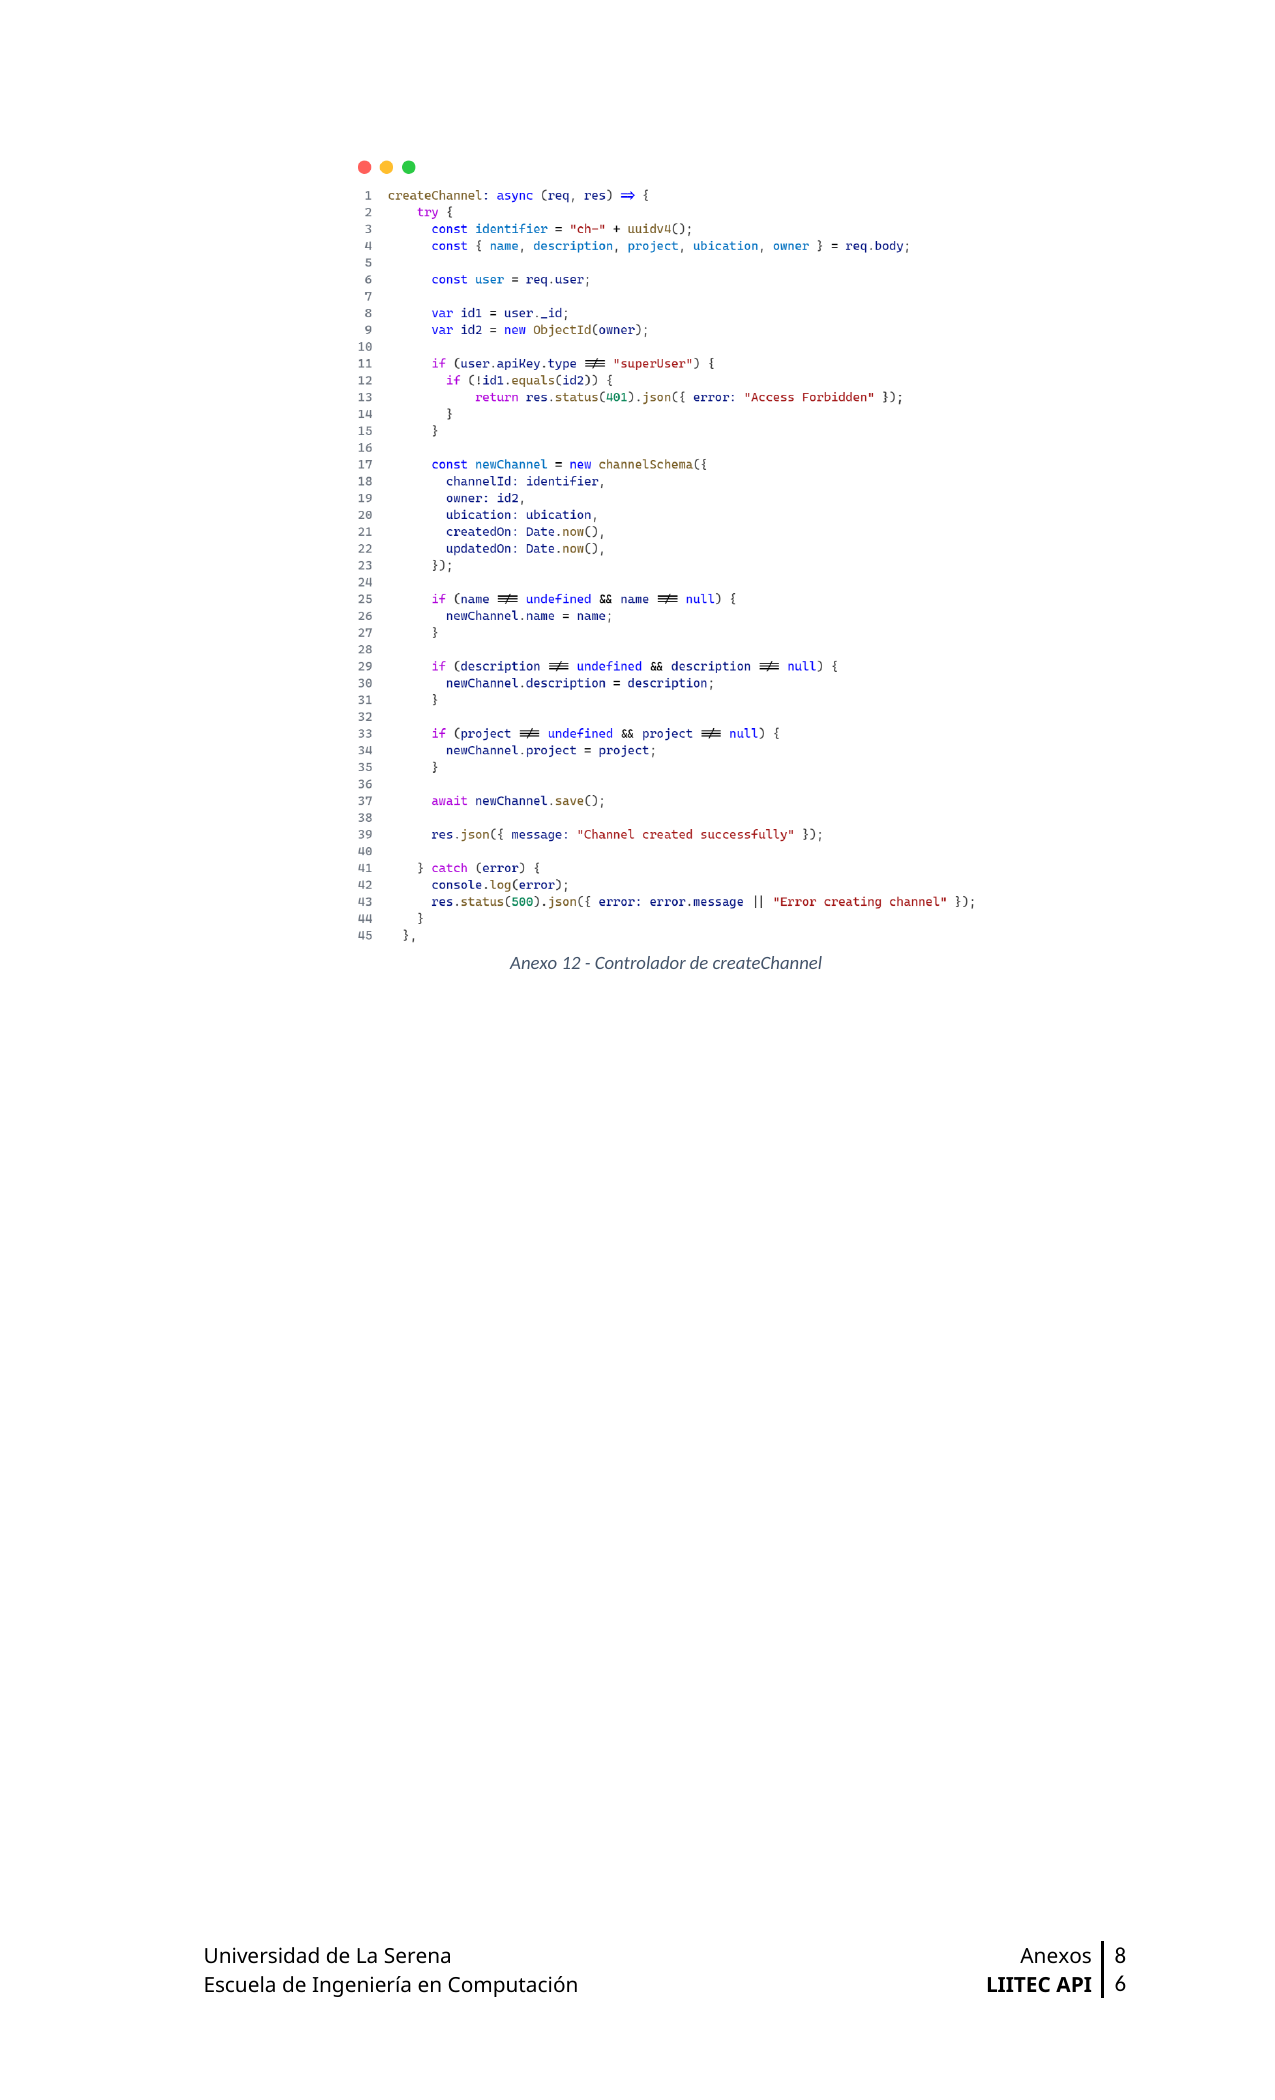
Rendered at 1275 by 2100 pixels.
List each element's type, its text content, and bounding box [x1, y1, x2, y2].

text Anexo 12 - Controlador de createChannel [207, 951, 1127, 974]
picture [347, 147, 987, 952]
